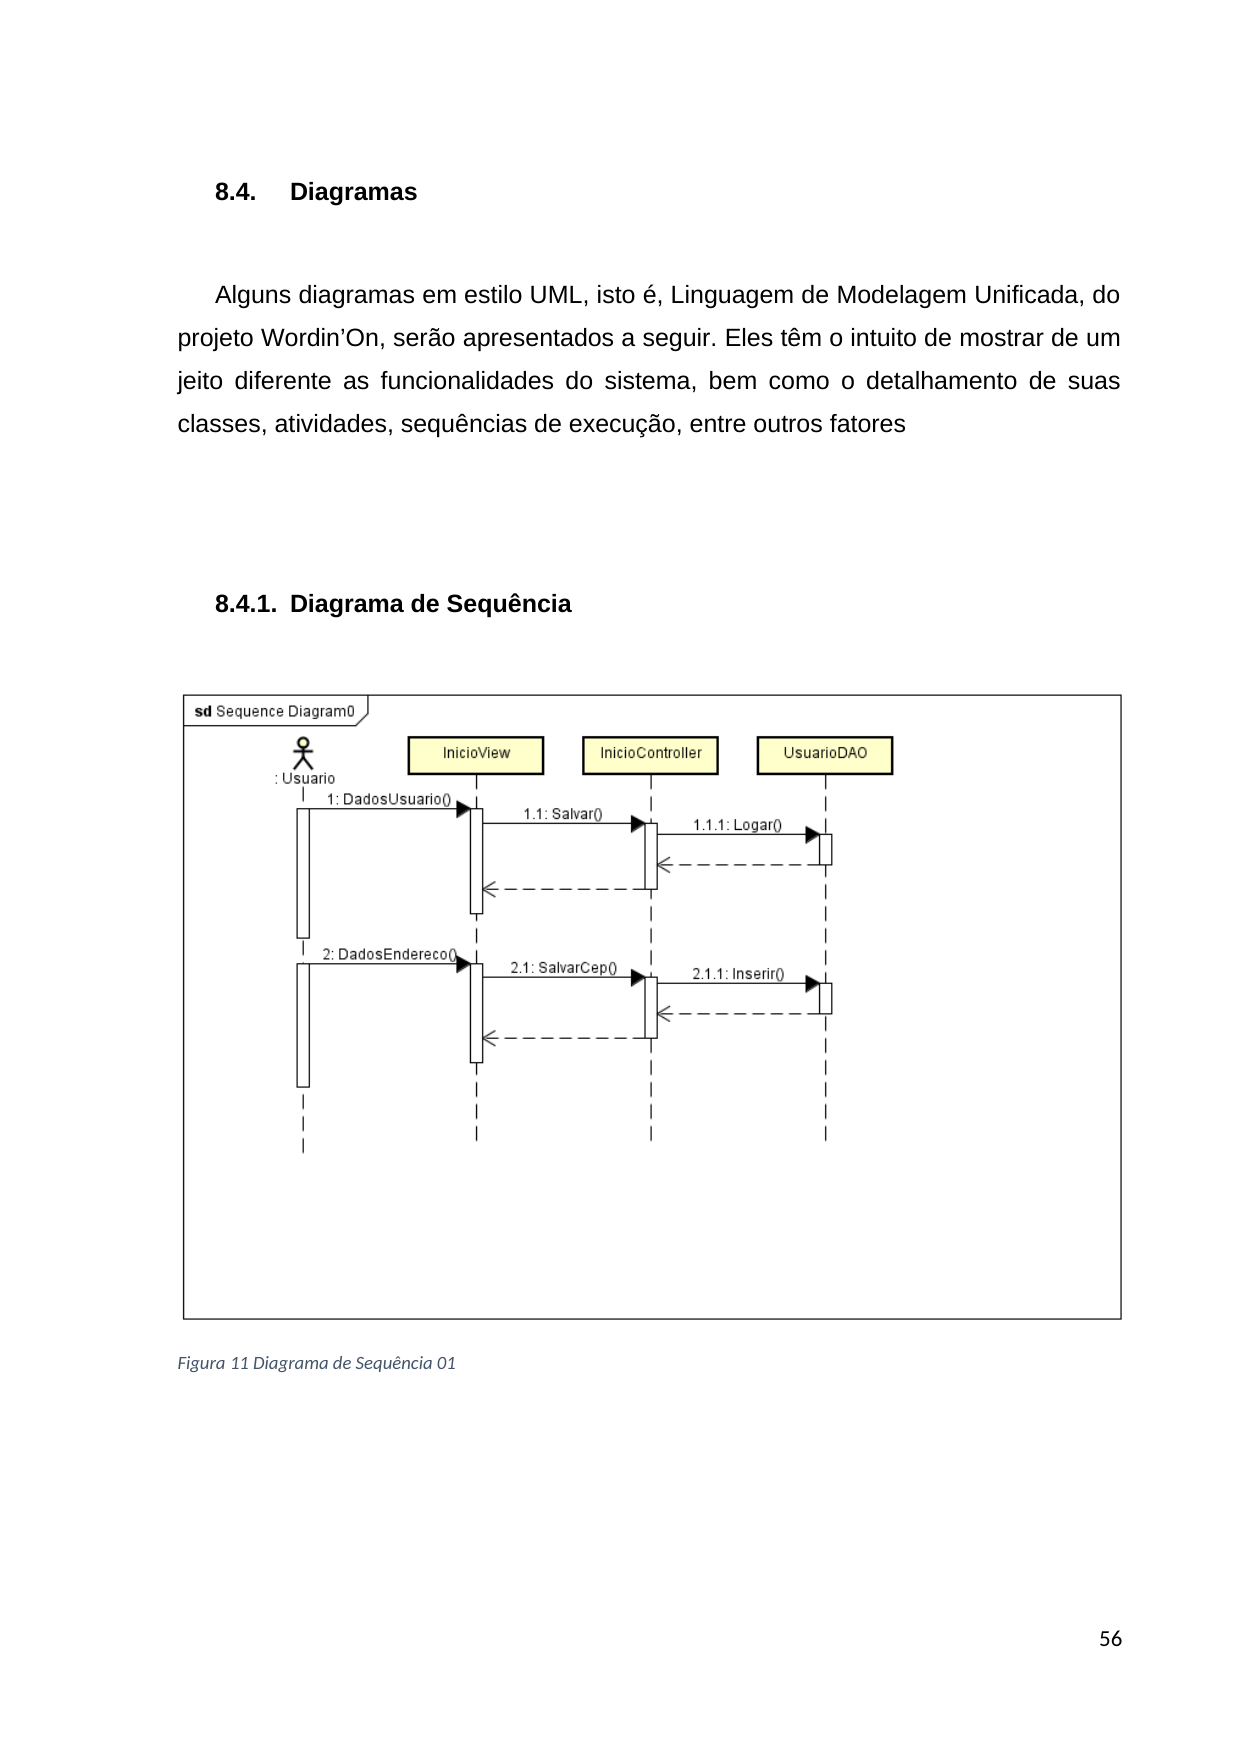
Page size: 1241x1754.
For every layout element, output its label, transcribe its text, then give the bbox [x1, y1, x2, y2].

text Alguns diagramas em estilo UML, isto é, Linguagem de Modelagem Unificada, do projeto Wordin’On, serão apresentados a seguir. Eles têm o intuito de mostrar de um jeito diferente as funcionalidades do sistema, bem como o detalhamento de suas classes, atividades, sequências de execução, entre outros fatores [177, 280, 1122, 438]
text Diagramas [215, 177, 1122, 206]
picture [177, 691, 1123, 1321]
text Diagrama de Sequência [215, 589, 1122, 618]
